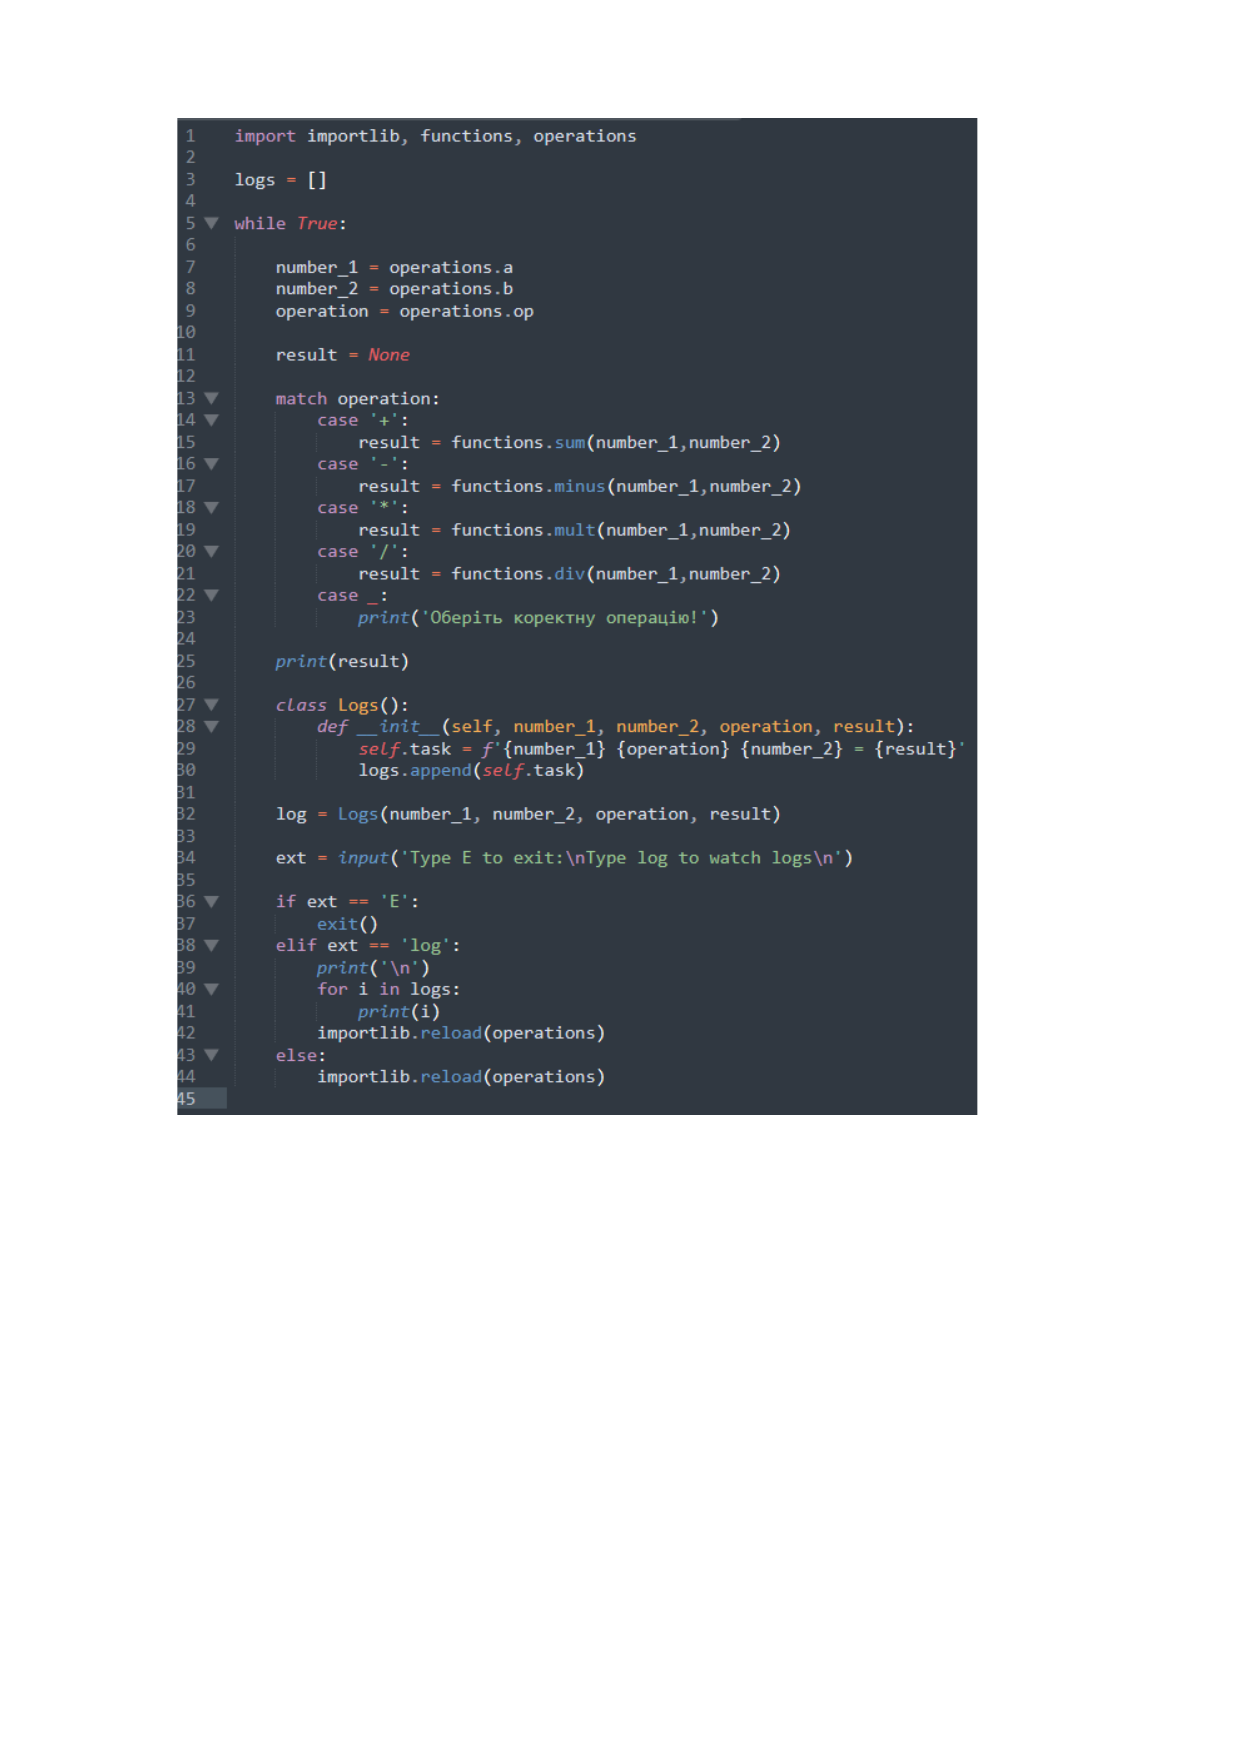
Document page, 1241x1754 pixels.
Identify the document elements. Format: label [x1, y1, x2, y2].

picture [177, 118, 978, 1115]
